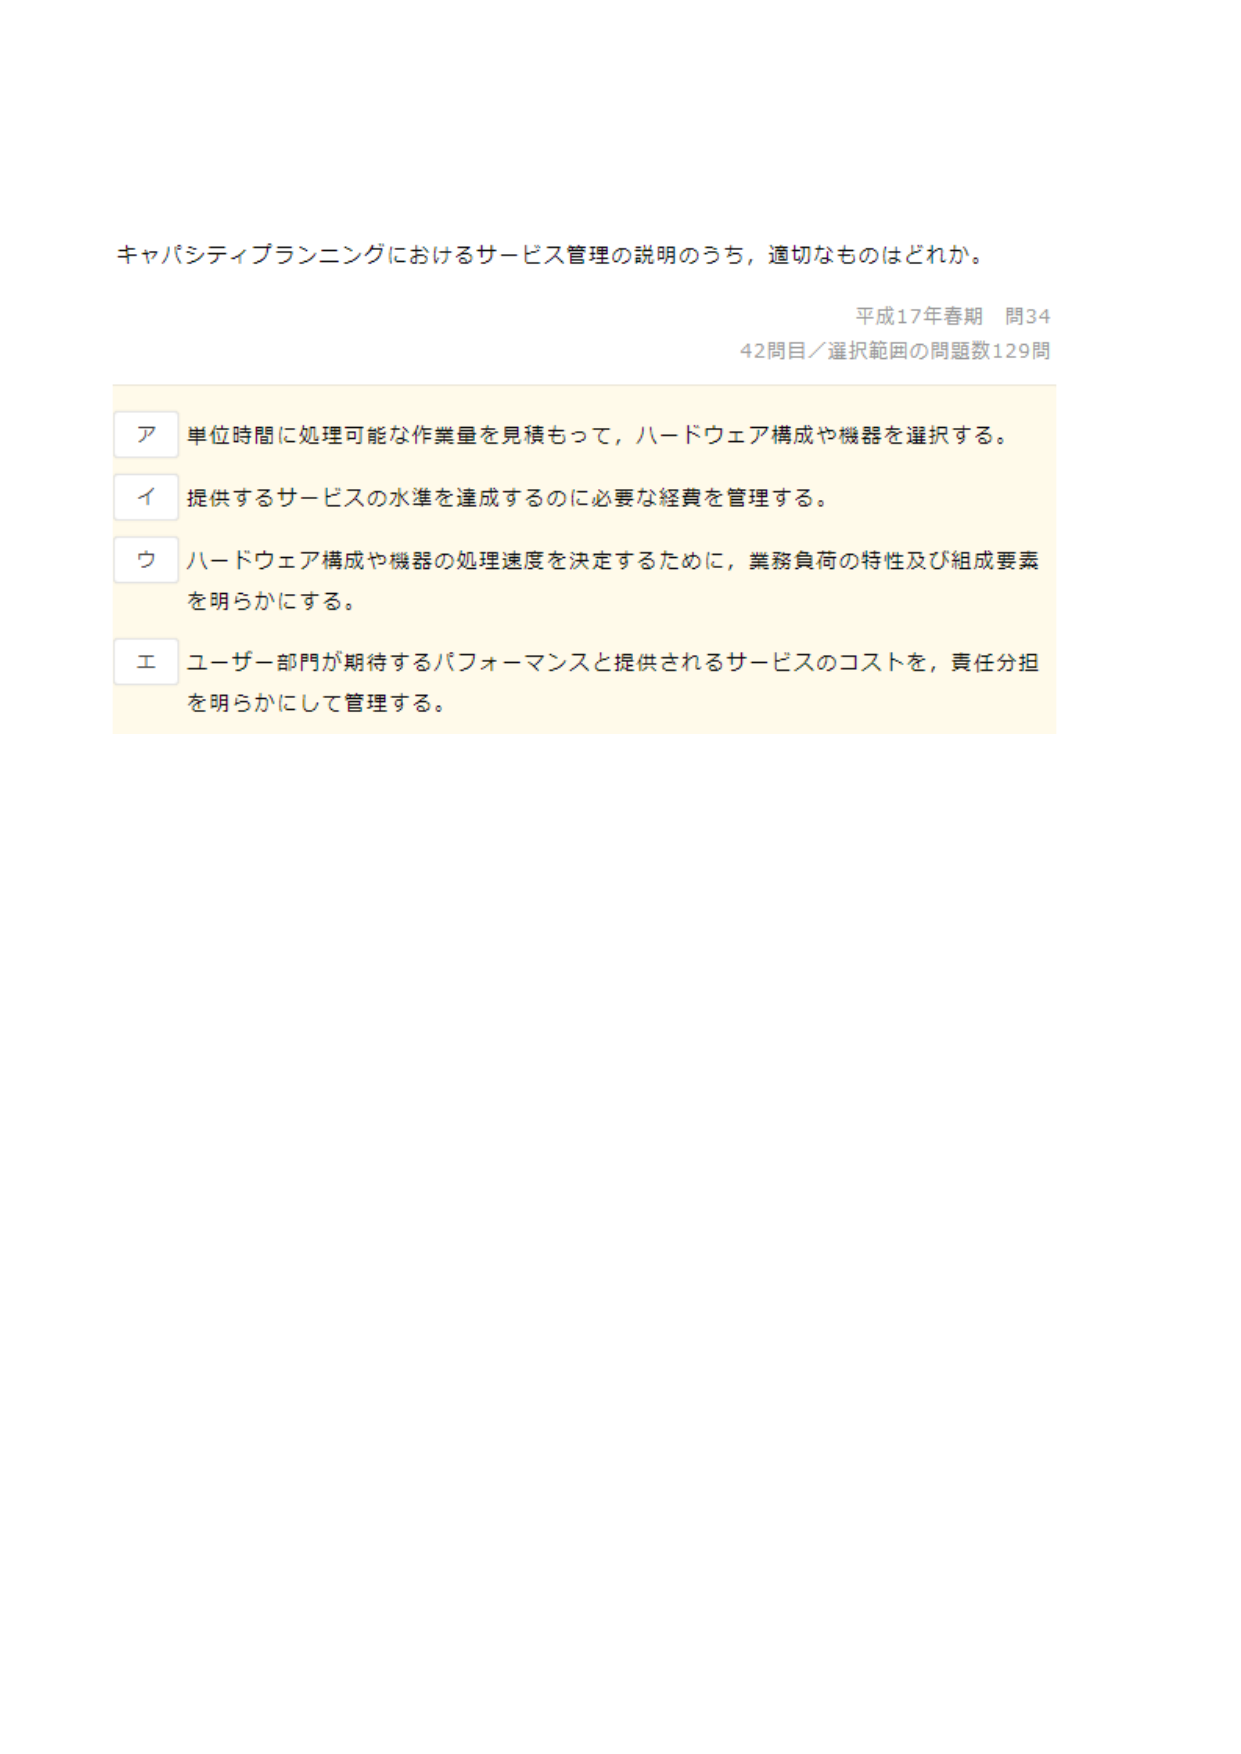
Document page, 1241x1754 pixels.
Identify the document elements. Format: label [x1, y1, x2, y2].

picture [112, 239, 1057, 734]
